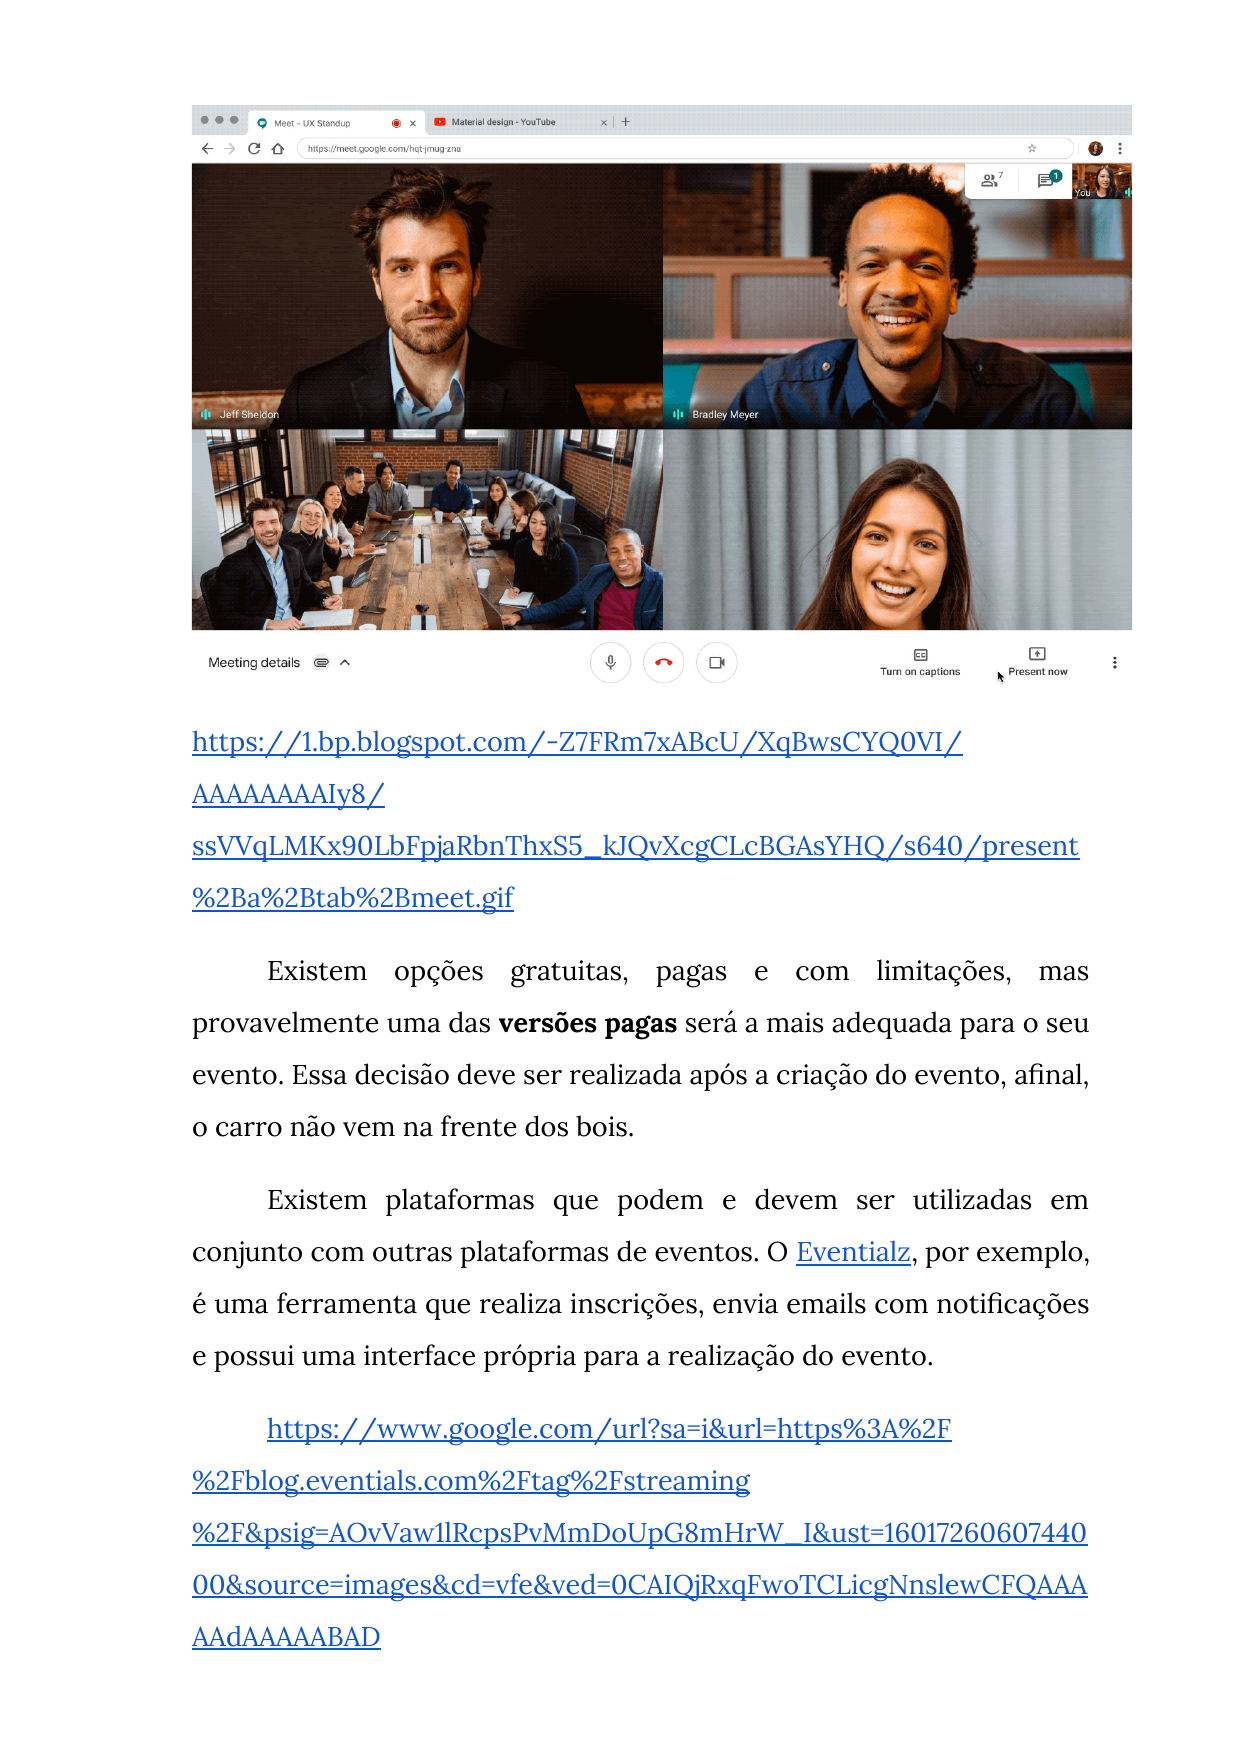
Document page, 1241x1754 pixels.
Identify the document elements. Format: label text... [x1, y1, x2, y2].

text https://1.bp.blogspot.com/-Z7FRm7xABcU/XqBwsCYQ0VI/AAAAAAAAIy8/ssVVqLMKx90LbFpjaRbnThxS5_kJQvXcgCLcBGAsYHQ/s640/present%2Ba%2Btab%2Bmeet.gif [192, 724, 1090, 915]
text Existem opções gratuitas, pagas e com limitações, mas provavelmente uma das versões pagas será a mais adequada para o seu evento. Essa decisão deve ser realizada após a criação do evento, afinal, o carro não vem na frente dos bois. [192, 953, 1090, 1144]
text https://www.google.com/url?sa=i&url=https%3A%2F%2Fblog.eventials.com%2Ftag%2Fstreaming%2F&psig=AOvVaw1lRcpsPvMmDoUpG8mHrW_I&ust=1601726060744000&source=images&cd=vfe&ved=0CAIQjRxqFwoTCLicgNnslewCFQAAAAAdAAAAABAD [192, 1411, 1090, 1653]
picture [191, 105, 1133, 691]
text Existem plataformas que podem e devem ser utilizadas em conjunto com outras plataformas de eventos. O Eventialz, por exemplo, é uma ferramenta que realiza inscrições, envia emails com notificações e possui uma interface própria para a realização do evento. [192, 1182, 1090, 1373]
